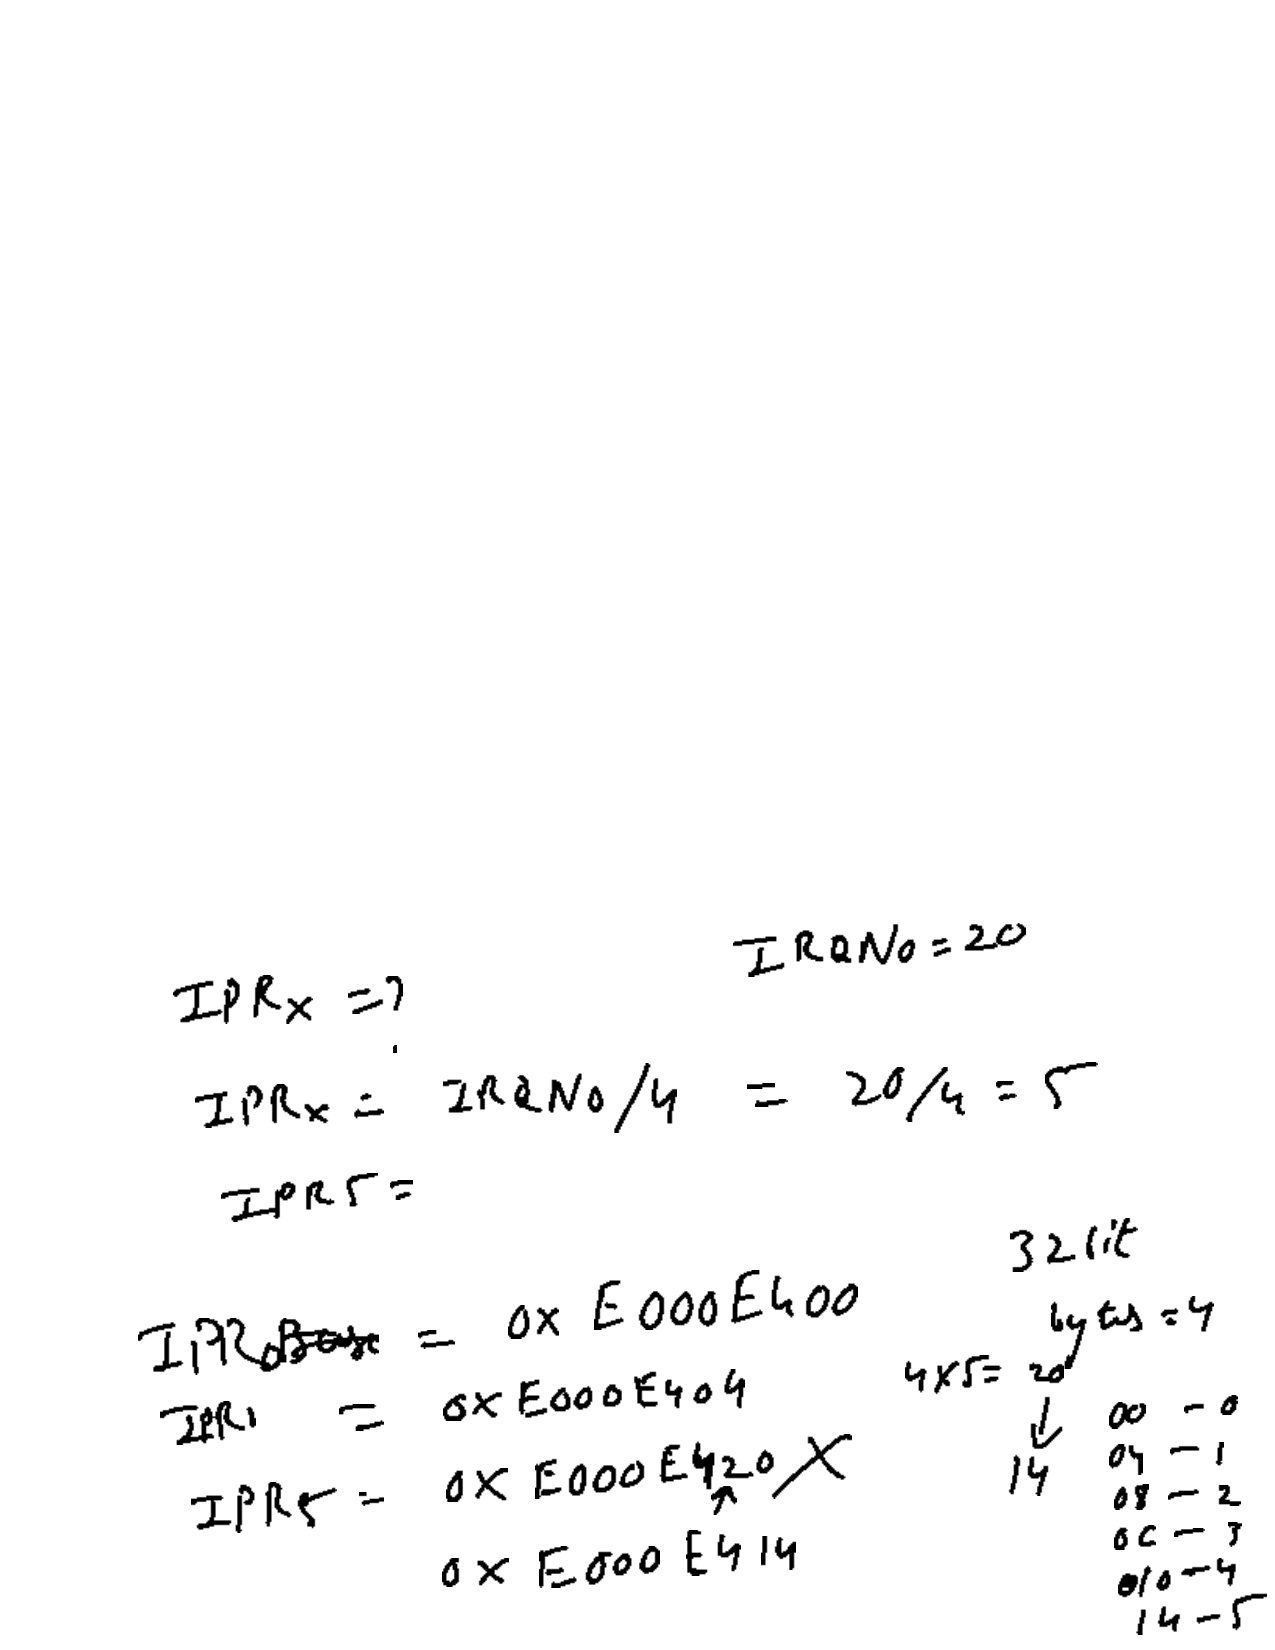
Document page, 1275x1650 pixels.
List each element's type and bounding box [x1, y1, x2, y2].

picture [747, 1083, 775, 1089]
picture [1045, 1062, 1098, 1109]
picture [535, 1434, 852, 1515]
picture [1170, 1442, 1224, 1467]
picture [195, 1084, 384, 1128]
picture [348, 976, 403, 1014]
picture [221, 1173, 378, 1222]
picture [1118, 1558, 1267, 1635]
picture [508, 1305, 559, 1339]
picture [418, 1330, 455, 1349]
picture [446, 1468, 508, 1502]
picture [1168, 1485, 1241, 1506]
picture [191, 1482, 337, 1533]
picture [173, 975, 313, 1024]
picture [1114, 1484, 1149, 1510]
picture [686, 1530, 741, 1576]
picture [1174, 1528, 1205, 1537]
picture [905, 1296, 1214, 1496]
picture [1109, 1402, 1146, 1429]
picture [1114, 1525, 1156, 1550]
picture [390, 1180, 413, 1200]
picture [1109, 1444, 1143, 1475]
picture [160, 1401, 256, 1445]
picture [846, 1067, 965, 1122]
picture [339, 1404, 384, 1431]
picture [1184, 1395, 1238, 1415]
picture [594, 1270, 858, 1330]
picture [733, 923, 1026, 977]
picture [539, 1546, 660, 1588]
picture [761, 1536, 796, 1570]
picture [442, 1558, 509, 1587]
picture [755, 1099, 788, 1107]
picture [359, 1492, 384, 1506]
picture [138, 1318, 379, 1375]
picture [443, 1063, 677, 1133]
picture [443, 1369, 745, 1421]
picture [1228, 1522, 1242, 1547]
picture [996, 1081, 1017, 1101]
picture [1010, 1218, 1138, 1272]
